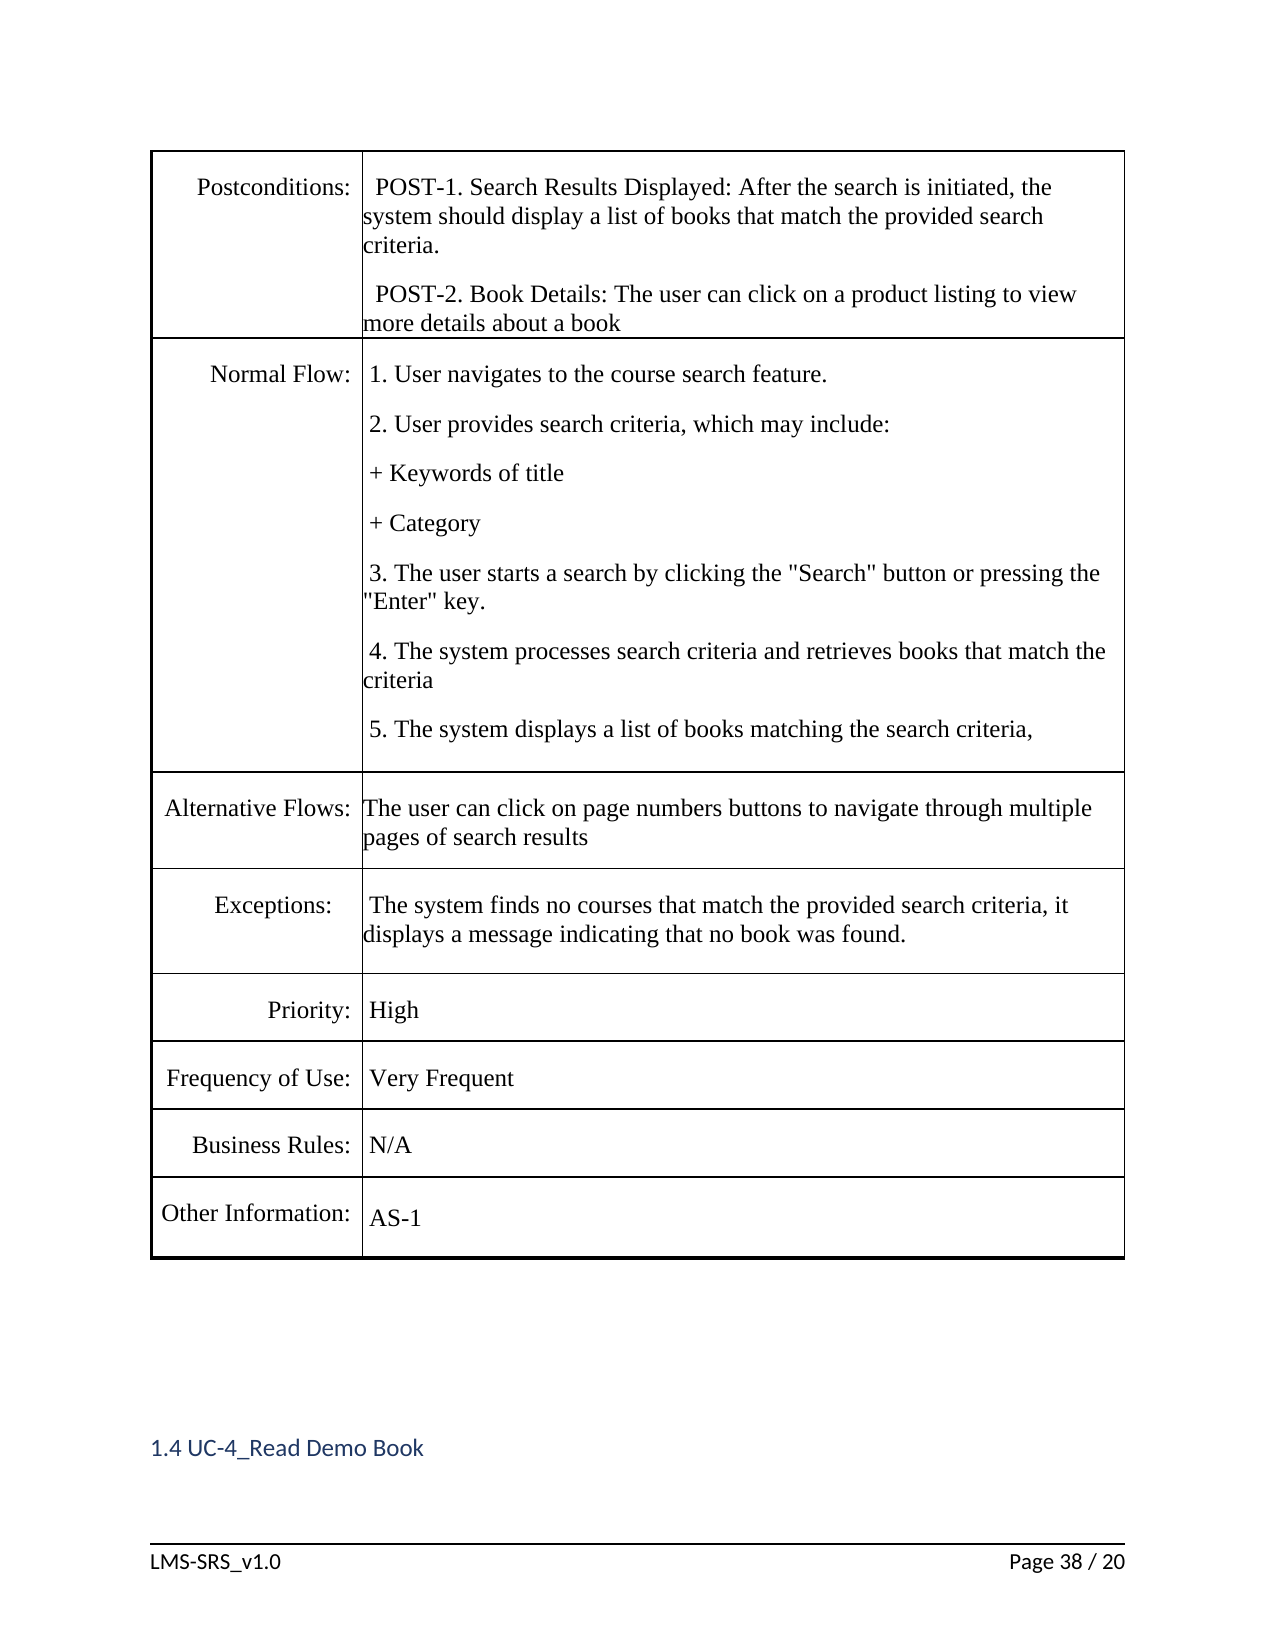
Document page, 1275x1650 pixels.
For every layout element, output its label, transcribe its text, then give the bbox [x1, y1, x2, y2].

table_cell Frequency of Use: [153, 1042, 362, 1108]
table_cell Alternative Flows: [153, 773, 362, 868]
table_cell POST-1. Search Results Displayed: After the search is initiated, the system should display a list of books that match the provided search criteria. POST-2. Book Details: The user can click on a product listing to view more details about a book [363, 152, 1124, 337]
table_cell The user can click on page numbers buttons to navigate through multiple pages of search results [363, 773, 1124, 868]
subtitle 1.4 UC-4_Read Demo Book [150, 1432, 1125, 1462]
table_cell The system finds no courses that match the provided search criteria, it displays a message indicating that no book was found. [363, 869, 1124, 973]
table_cell Other Information: [153, 1178, 362, 1256]
table_cell High [363, 974, 1124, 1040]
table_cell 1. User navigates to the course search feature. 2. User provides search criteria, which may include: + Keywords of title + Category 3. The user starts a search by clicking the "Search" button or pressing the "Enter" key. 4. The system processes search criteria and retrieves books that match the criteria 5. The system displays a list of books matching the search criteria, [363, 339, 1124, 771]
table_cell N/A [363, 1110, 1124, 1176]
table_cell AS-1 [363, 1178, 1124, 1256]
table_cell Exceptions: [153, 869, 362, 973]
table_cell Very Frequent [363, 1042, 1124, 1108]
table_cell Normal Flow: [153, 339, 362, 771]
table_cell Priority: [153, 974, 362, 1040]
table_cell Business Rules: [153, 1110, 362, 1176]
table_cell Postconditions: [153, 152, 362, 337]
